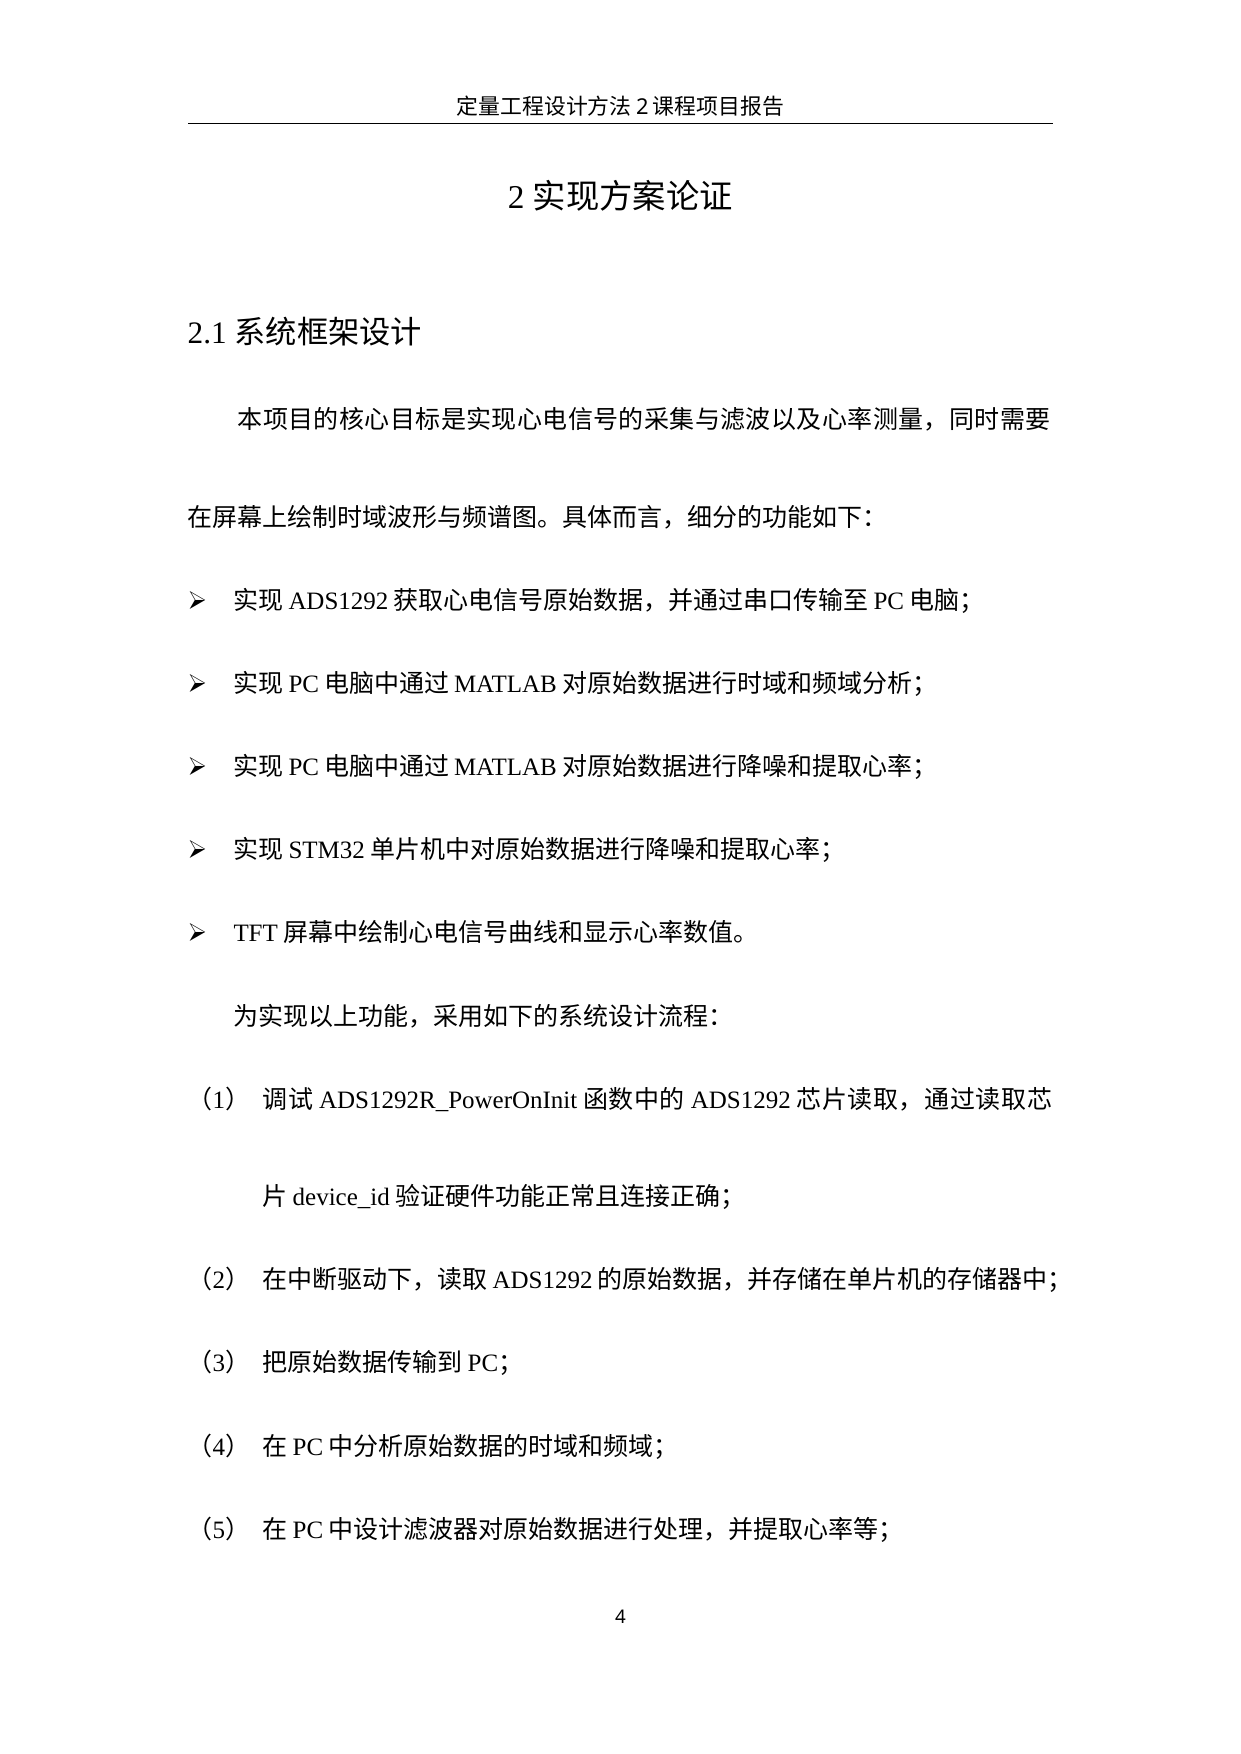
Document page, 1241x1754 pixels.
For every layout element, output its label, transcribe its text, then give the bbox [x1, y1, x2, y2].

list 把原始数据传输到PC； [187, 1328, 1053, 1393]
list 实现STM32单片机中对原始数据进行降噪和提取心率； [187, 815, 1053, 880]
list 在PC中分析原始数据的时域和频域； [187, 1412, 1053, 1477]
list 在PC中设计滤波器对原始数据进行处理，并提取心率等； [187, 1495, 1053, 1560]
text 2 实现方案论证 [187, 162, 1053, 227]
list 为实现以上功能，采用如下的系统设计流程： [233, 982, 1053, 1047]
list 调试ADS1292R_PowerOnInit函数中的ADS1292芯片读取，通过读取芯片device_id验证硬件功能正常且连接正确； [187, 1065, 1053, 1227]
list 在中断驱动下，读取ADS1292的原始数据，并存储在单片机的存储器中； [187, 1245, 1053, 1310]
list 实现PC电脑中通过MATLAB对原始数据进行时域和频域分析； [187, 649, 1053, 714]
text 本项目的核心目标是实现心电信号的采集与滤波以及心率测量，同时需要在屏幕上绘制时域波形与频谱图。具体而言，细分的功能如下： [187, 385, 1053, 548]
list 实现PC电脑中通过MATLAB对原始数据进行降噪和提取心率； [187, 732, 1053, 797]
list 实现ADS1292获取心电信号原始数据，并通过串口传输至PC电脑； [187, 566, 1053, 631]
text 2.1 系统框架设计 [187, 298, 1053, 363]
list TFT屏幕中绘制心电信号曲线和显示心率数值。 [187, 898, 1053, 963]
